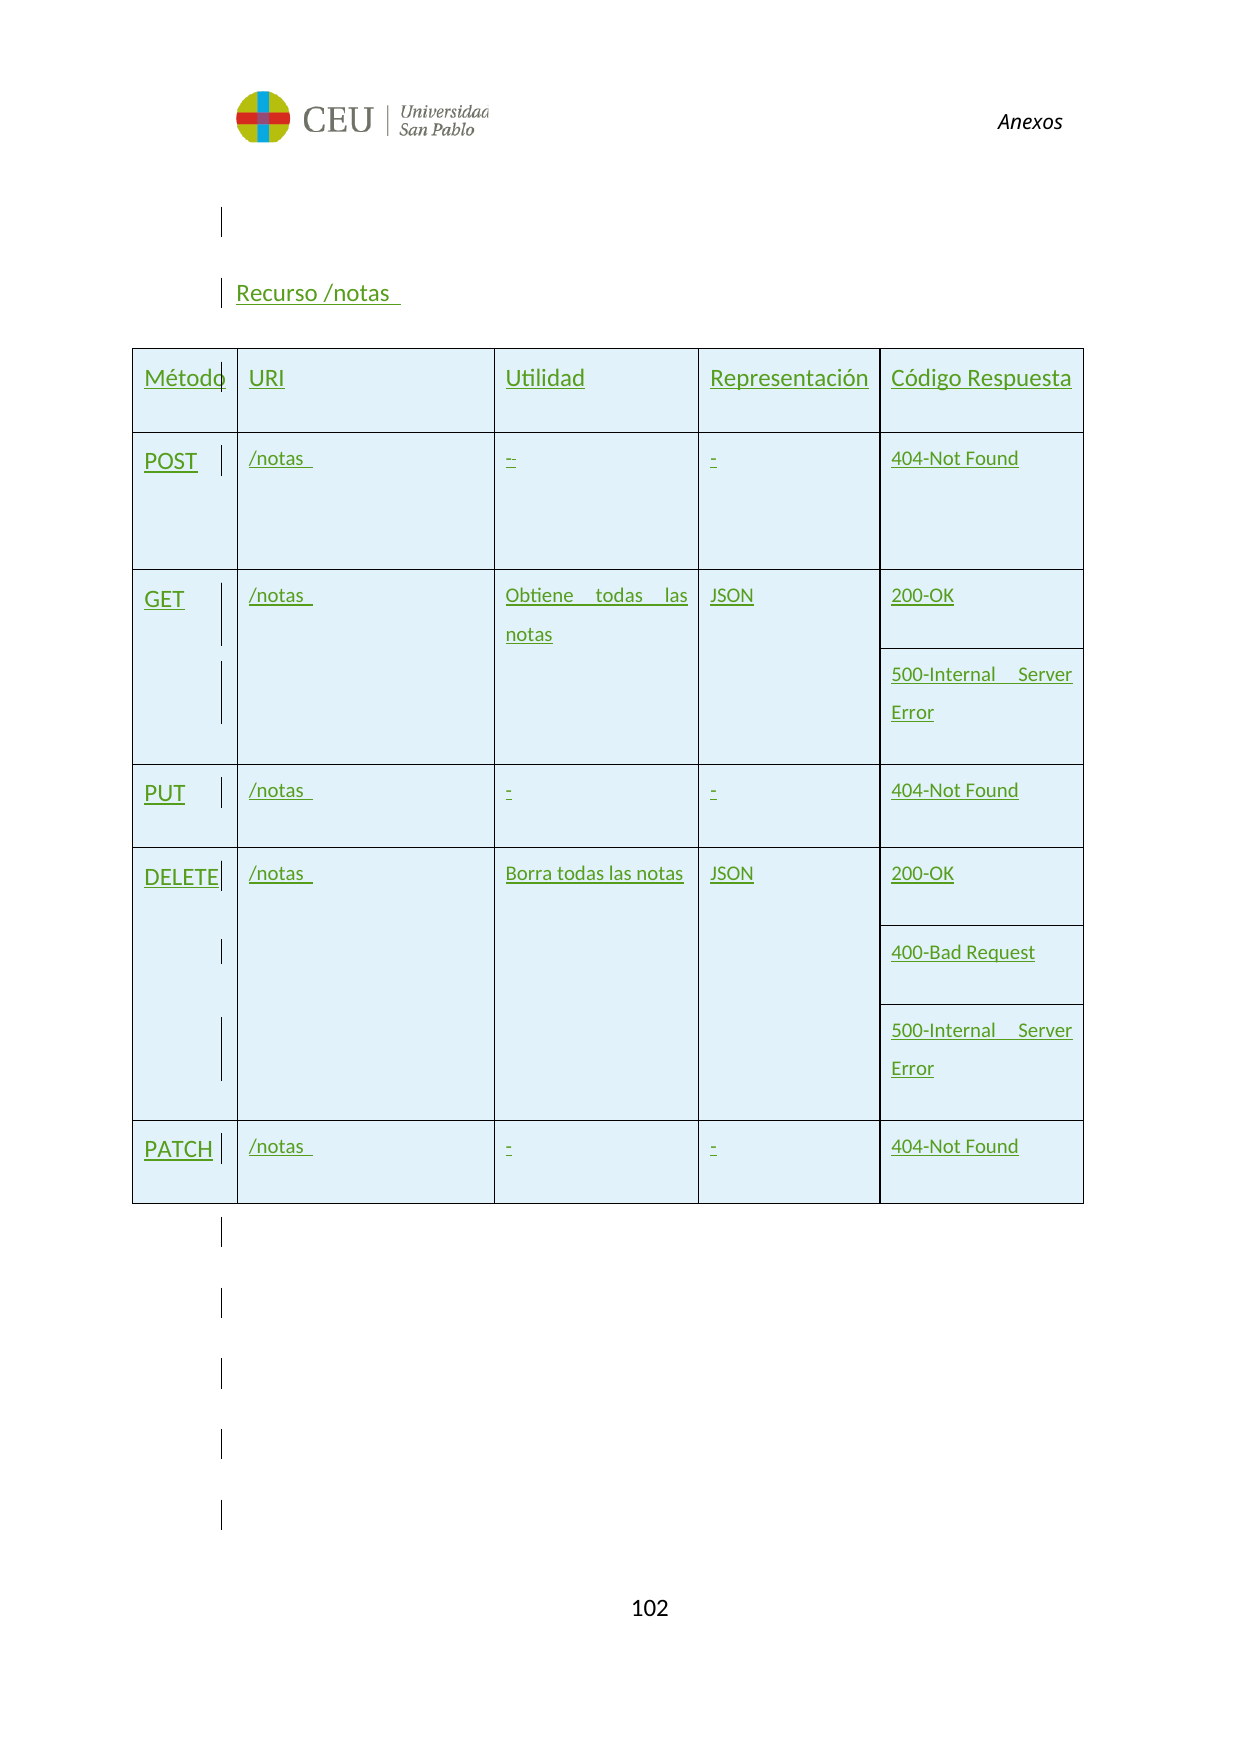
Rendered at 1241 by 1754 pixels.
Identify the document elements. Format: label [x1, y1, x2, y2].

picture [235, 89, 489, 143]
